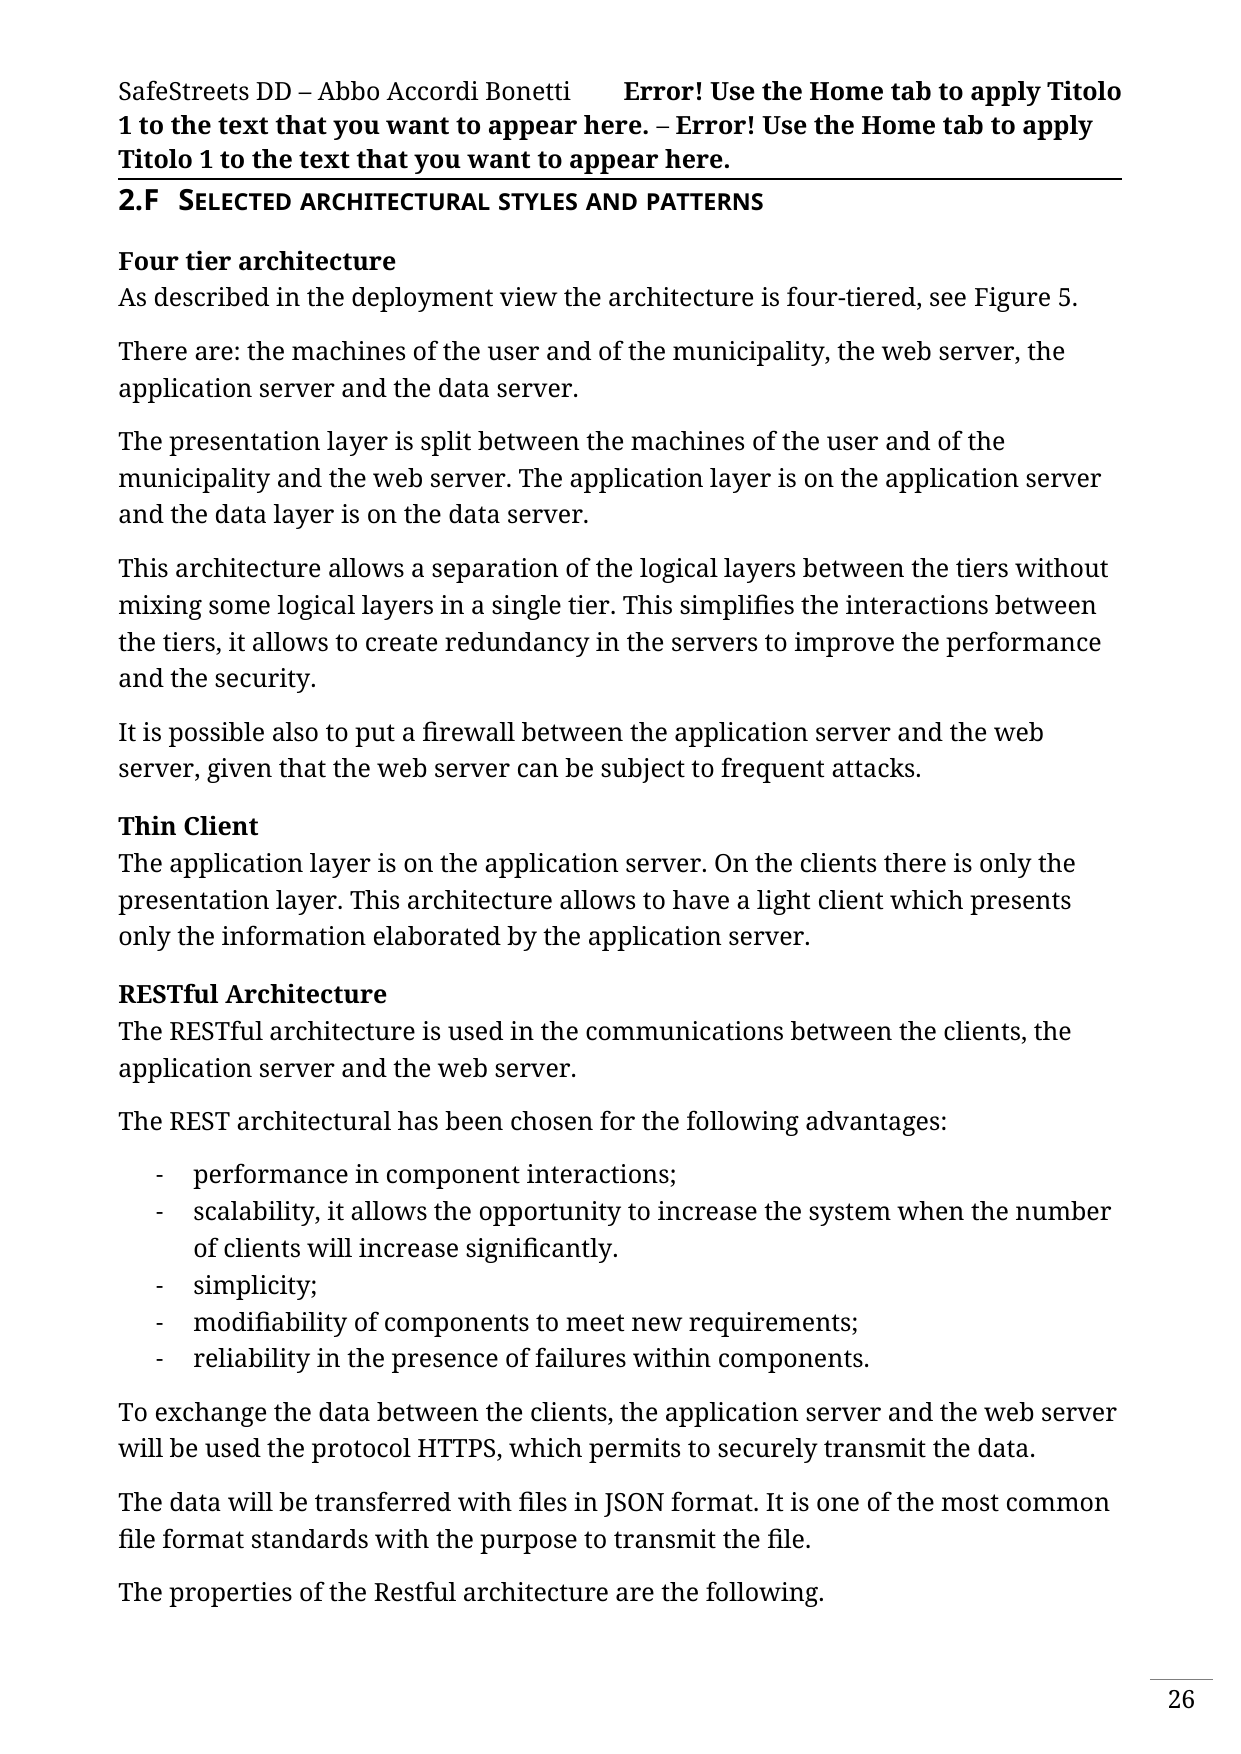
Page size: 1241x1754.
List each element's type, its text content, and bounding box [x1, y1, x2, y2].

text As described in the deployment view the architecture is four-tiered, see Figure 5. [118, 280, 1122, 314]
text The properties of the Restful architecture are the following. [118, 1575, 1122, 1609]
text To exchange the data between the clients, the application server and the web server will be used the protocol HTTPS, which permits to securely transmit the data. [118, 1394, 1122, 1465]
subtitle Four tier architecture [118, 243, 1122, 277]
text The RESTful architecture is used in the communications between the clients, the application server and the web server. [118, 1013, 1122, 1084]
text The presentation layer is split between the machines of the user and of the municipality and the web server. The application layer is on the application server and the data layer is on the data server. [118, 424, 1122, 531]
subtitle Thin Client [118, 809, 1122, 843]
subtitle RESTful Architecture [118, 977, 1122, 1011]
text The REST architectural has been chosen for the following advantages: [118, 1104, 1122, 1138]
list modifiability of components to meet new requirements; [156, 1304, 1122, 1338]
list scalability, it allows the opportunity to increase the system when the number of clients will increase significantly. [156, 1194, 1122, 1265]
text The data will be transferred with files in JSON format. It is one of the most common file format standards with the purpose to transmit the file. [118, 1484, 1122, 1555]
list simplicity; [156, 1267, 1122, 1301]
subtitle Selected architectural styles and patterns [118, 180, 1122, 219]
list performance in component interactions; [156, 1157, 1122, 1191]
text It is possible also to put a firewall between the application server and the web server, given that the web server can be subject to frequent attacks. [118, 714, 1122, 785]
text There are: the machines of the user and of the municipality, the web server, the application server and the data server. [118, 333, 1122, 404]
list reliability in the presence of failures within components. [156, 1341, 1122, 1375]
text The application layer is on the application server. On the clients there is only the presentation layer. This architecture allows to have a light client which presents only the information elaborated by the application server. [118, 846, 1122, 953]
text This architecture allows a separation of the logical layers between the tiers without mixing some logical layers in a single tier. This simplifies the interactions between the tiers, it allows to create redundancy in the servers to improve the performance and the security. [118, 551, 1122, 695]
